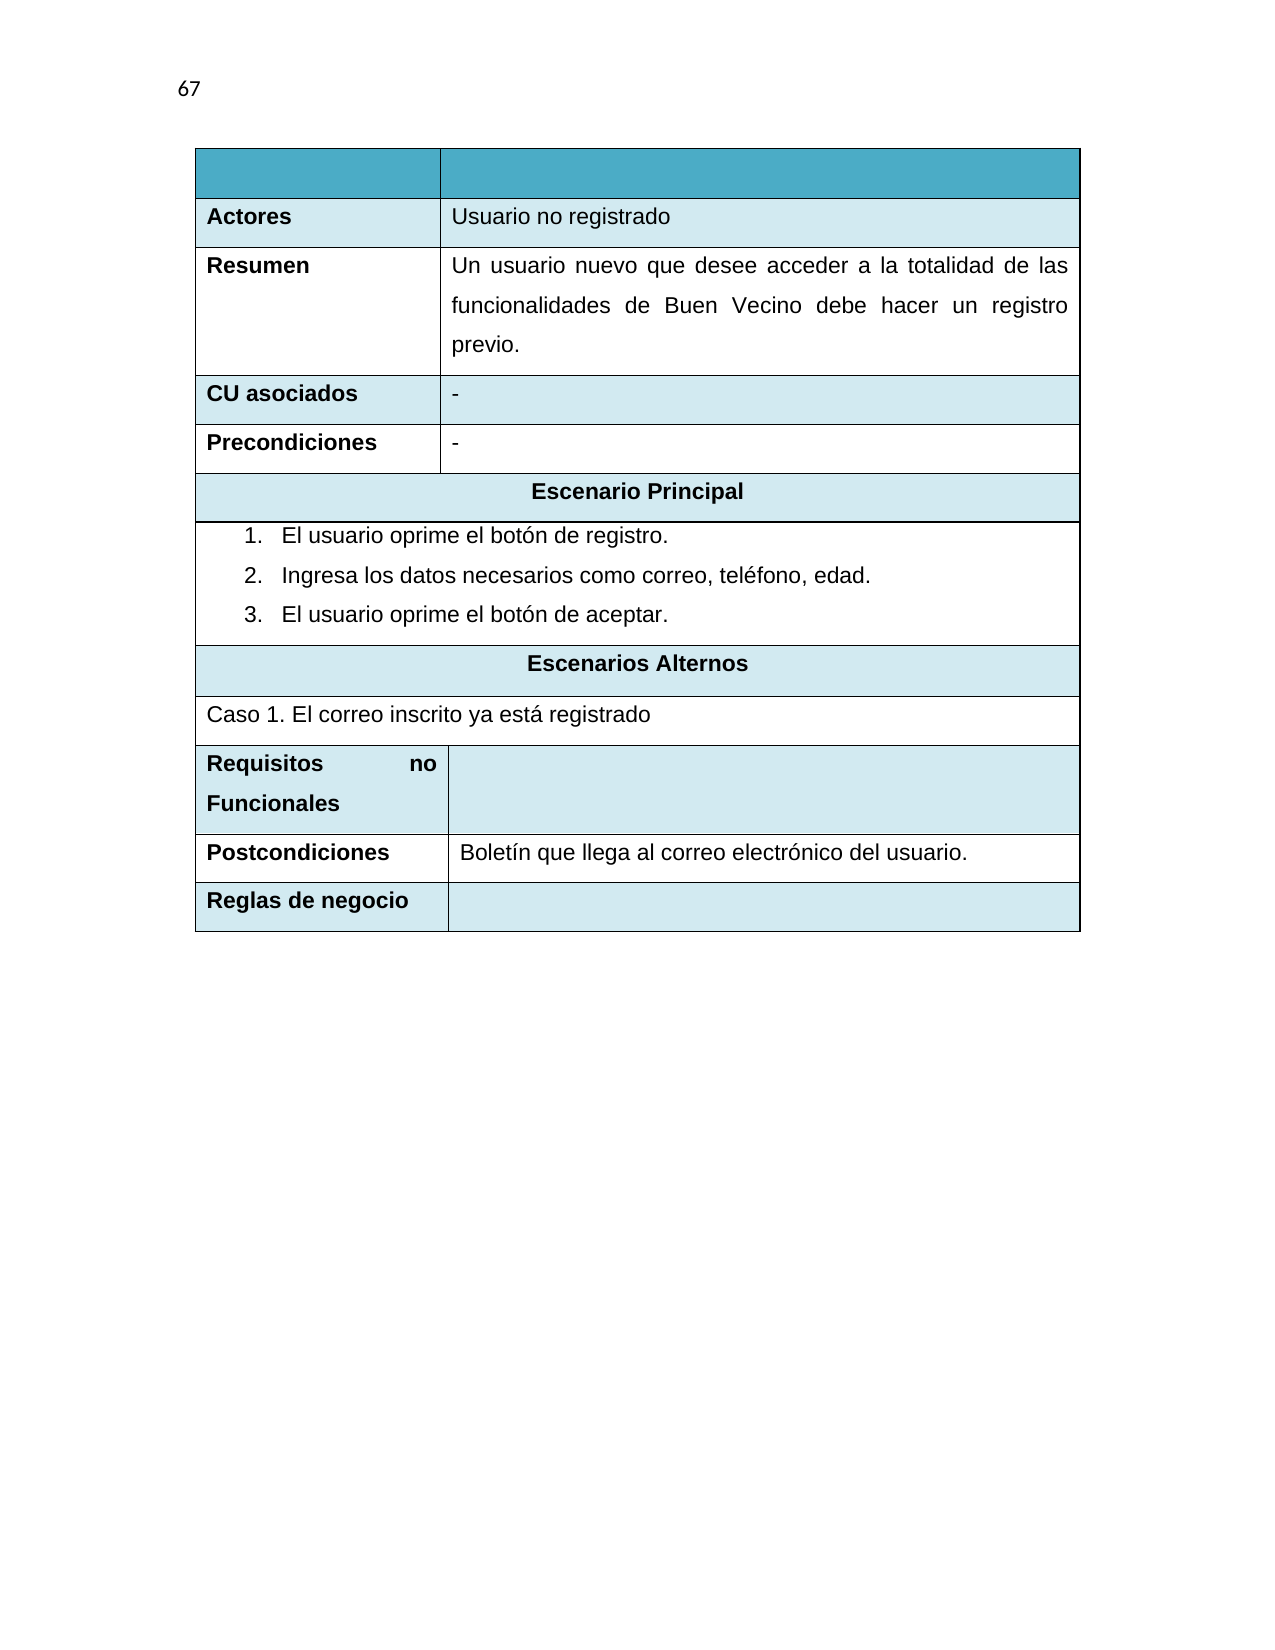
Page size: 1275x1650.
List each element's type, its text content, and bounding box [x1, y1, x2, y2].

table_cell [449, 883, 1079, 931]
table_cell Caso 1. El correo inscrito ya está registrado [196, 697, 1079, 745]
table_header Registro [441, 149, 1079, 198]
table_header CU—16 [196, 149, 440, 198]
table_cell Requisitos no Funcionales [196, 746, 448, 833]
table_cell Boletín que llega al correo electrónico del usuario. [449, 835, 1079, 882]
table_cell Resumen [196, 248, 440, 375]
table_cell CU asociados [196, 376, 440, 424]
table_cell Escenario Principal [196, 474, 1079, 521]
table_cell Reglas de negocio [196, 883, 448, 931]
table_cell Precondiciones [196, 425, 440, 472]
table_cell - [441, 425, 1079, 472]
table_cell Un usuario nuevo que desee acceder a la totalidad de las funcionalidades de Buen Vecino debe hacer un registro previo. [441, 248, 1079, 375]
table_cell El usuario oprime el botón de registro. Ingresa los datos necesarios como correo, teléfono, edad. El usuario oprime el botón de aceptar. [196, 523, 1079, 645]
table_cell Postcondiciones [196, 835, 448, 882]
table_cell Usuario no registrado [441, 199, 1079, 247]
table_cell Escenarios Alternos [196, 646, 1079, 696]
table_cell [449, 746, 1079, 833]
table_cell - [441, 376, 1079, 424]
table_cell Actores [196, 199, 440, 247]
